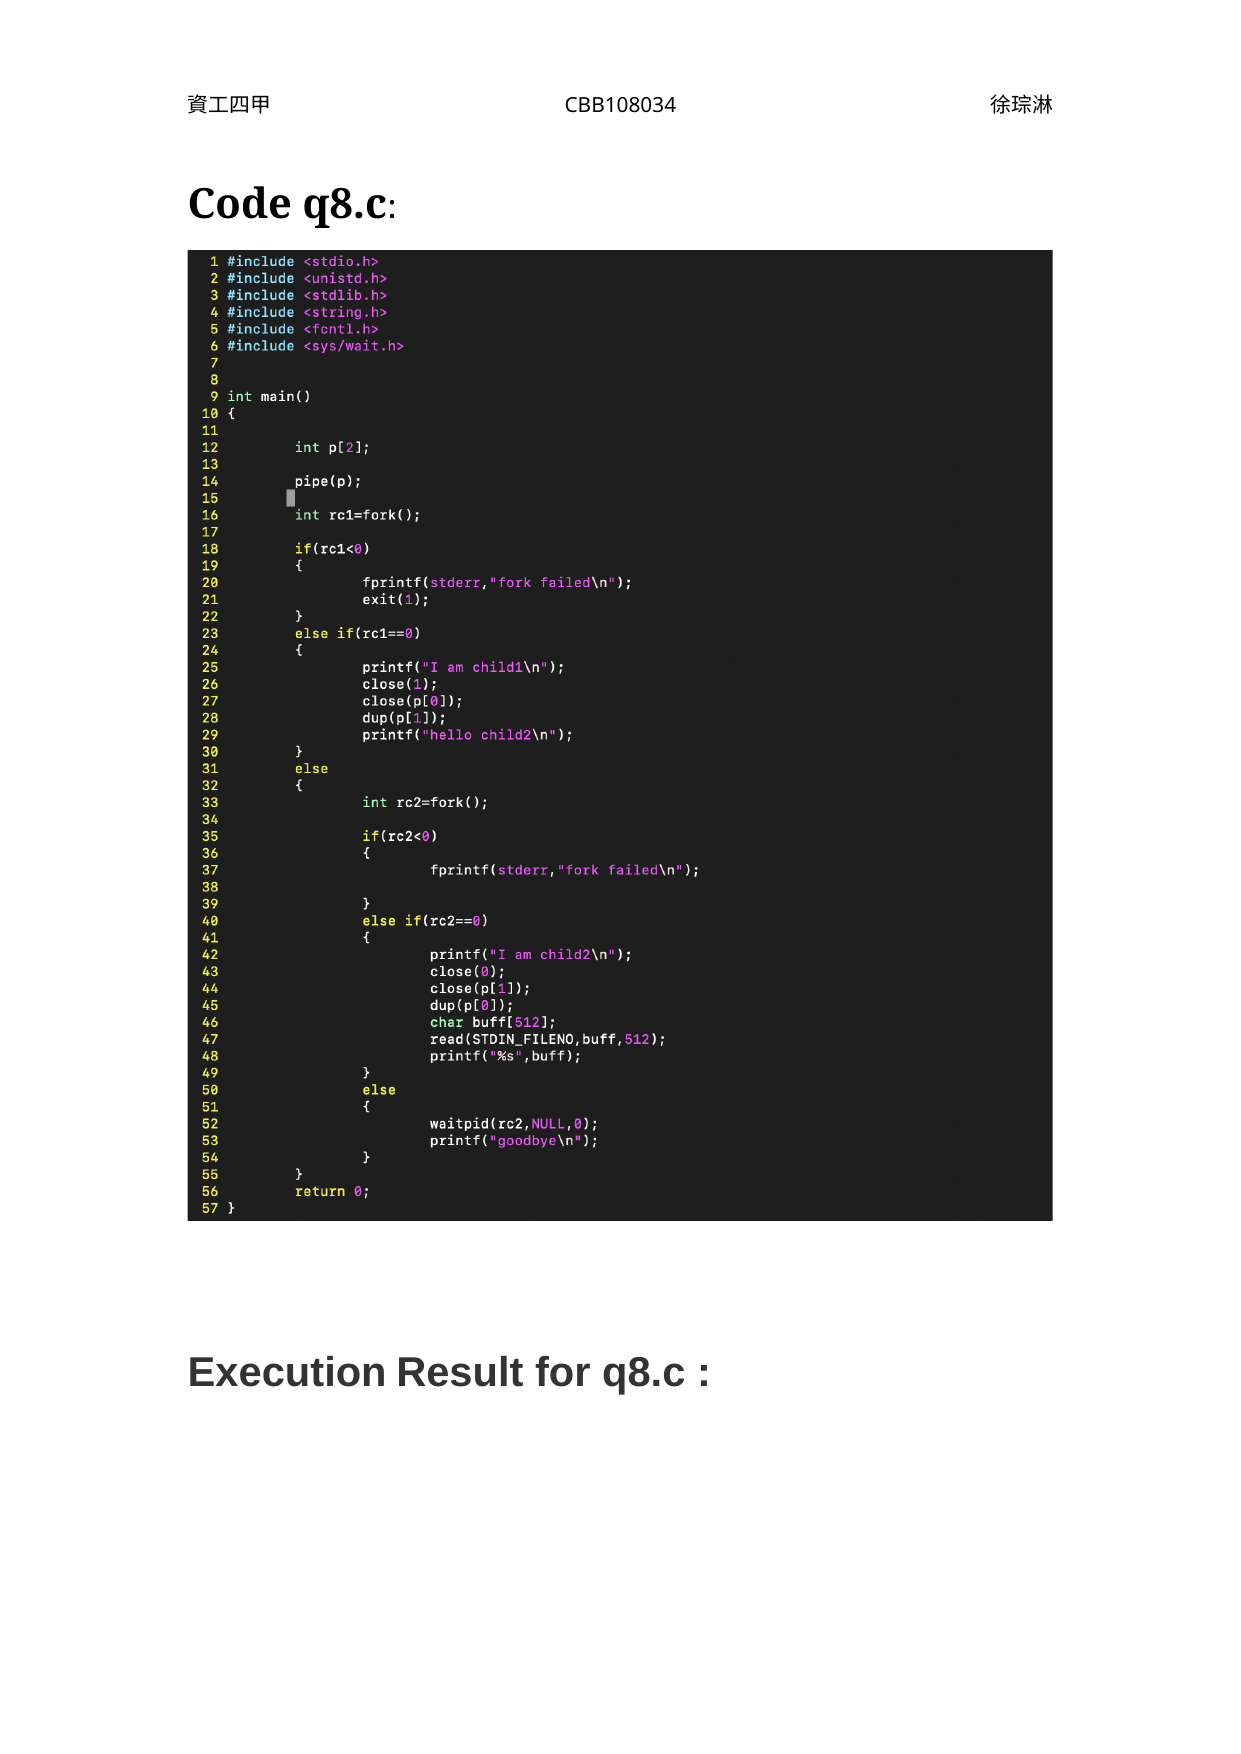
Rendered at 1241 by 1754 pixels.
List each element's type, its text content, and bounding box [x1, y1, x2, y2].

picture [187, 250, 1053, 1221]
text Code q8.c: [187, 164, 1053, 239]
text Execution Result for q8.c : [187, 1334, 1053, 1409]
